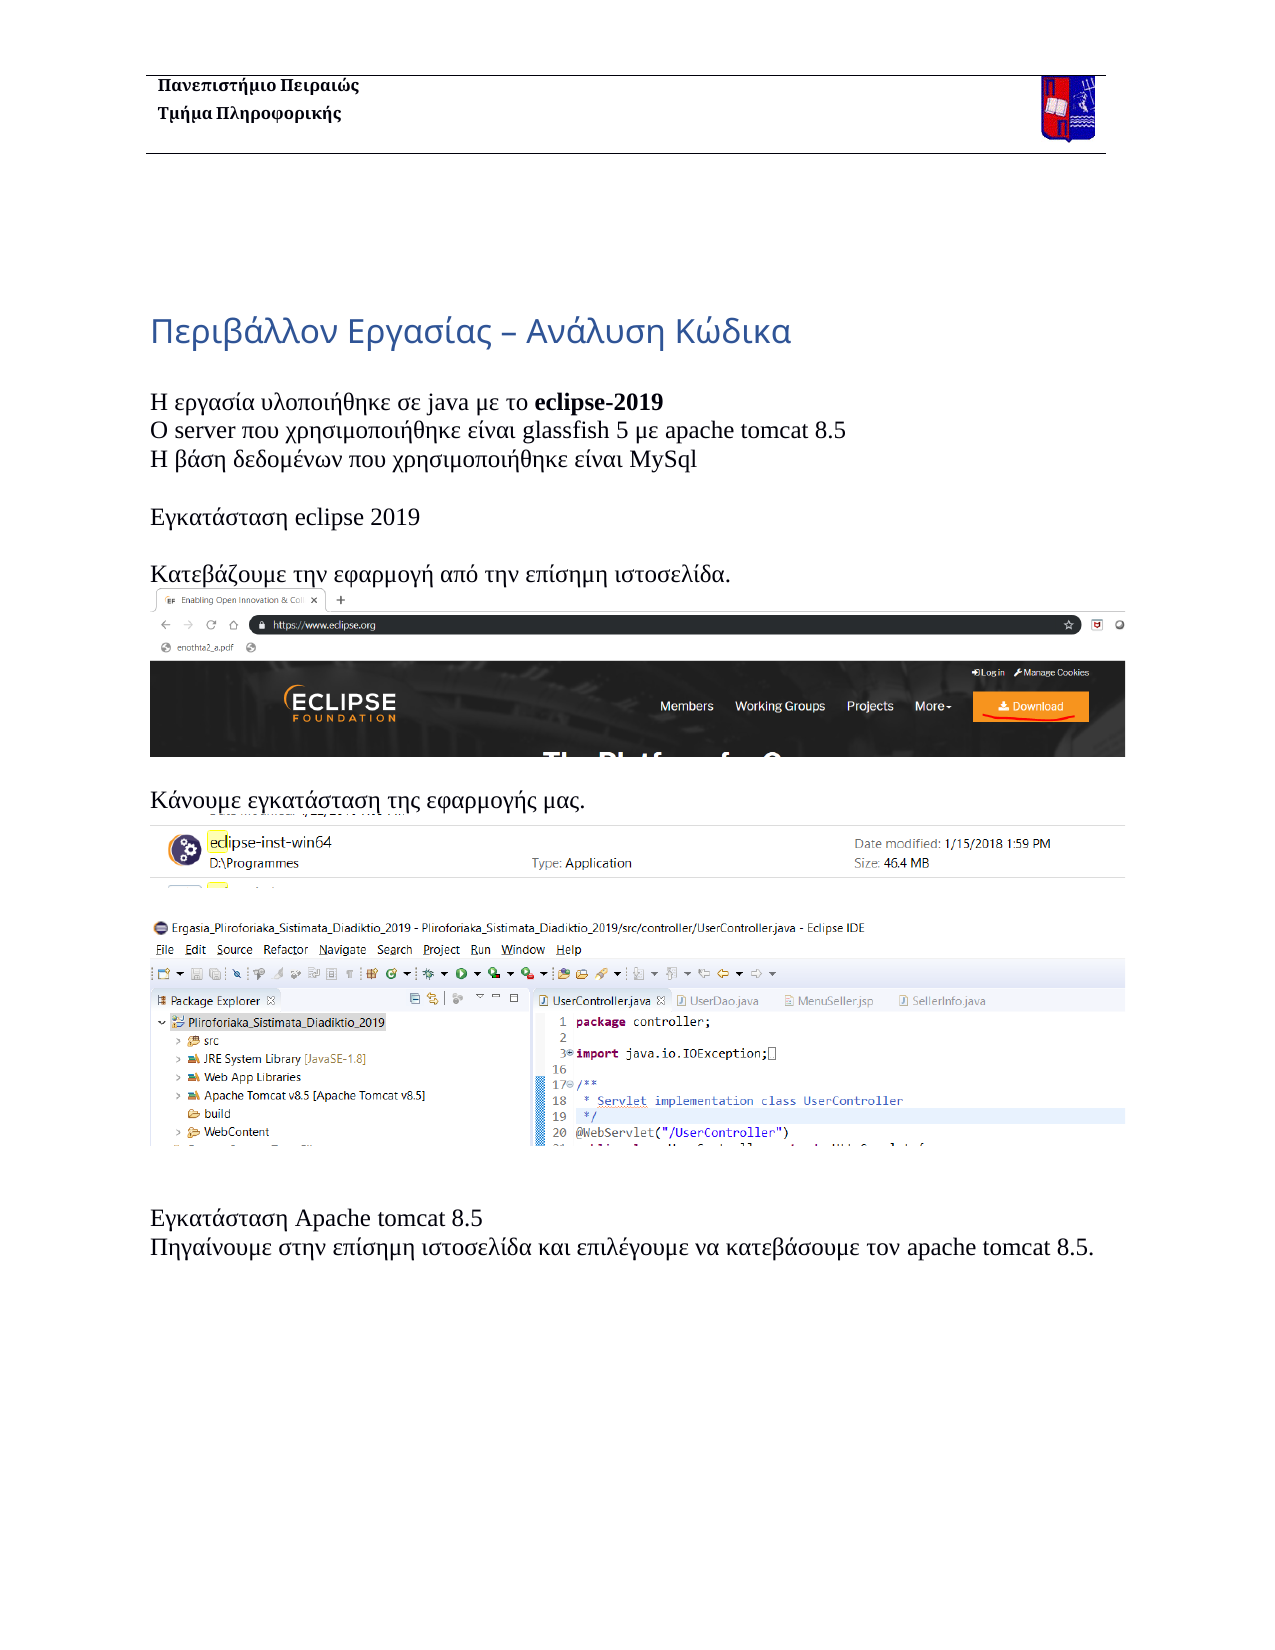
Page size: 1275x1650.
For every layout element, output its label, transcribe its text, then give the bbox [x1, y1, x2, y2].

subtitle Περιβάλλον Εργασίας – Ανάλυση Κώδικα [150, 308, 1125, 353]
text Ο server που χρησιμοποιήθηκε είναι glassfish 5 με apache tomcat 8.5 [150, 416, 1125, 444]
picture [150, 814, 1125, 888]
text Εγκατάσταση Apache tomcat 8.5 [150, 1203, 1125, 1232]
text Η εργασία υλοποιήθηκε σε java με τo eclipse-2019 [150, 387, 1125, 416]
picture [150, 588, 1125, 757]
text Εγκατάσταση eclipse 2019 [150, 502, 1125, 531]
picture [150, 916, 1125, 1146]
text H βάση δεδομένων που χρησιμοποιήθηκε είναι MySql [150, 444, 1125, 473]
text Κάνουμε εγκατάσταση της εφαρμογής μας. [150, 786, 1125, 814]
text Κατεβάζουμε την εφαρμογή από την επίσημη ιστοσελίδα. [150, 559, 1125, 588]
picture [1041, 76, 1095, 143]
text Πηγαίνουμε στην επίσημη ιστοσελίδα και επιλέγουμε να κατεβάσουμε τον apache tomcat 8.5. [150, 1232, 1125, 1260]
